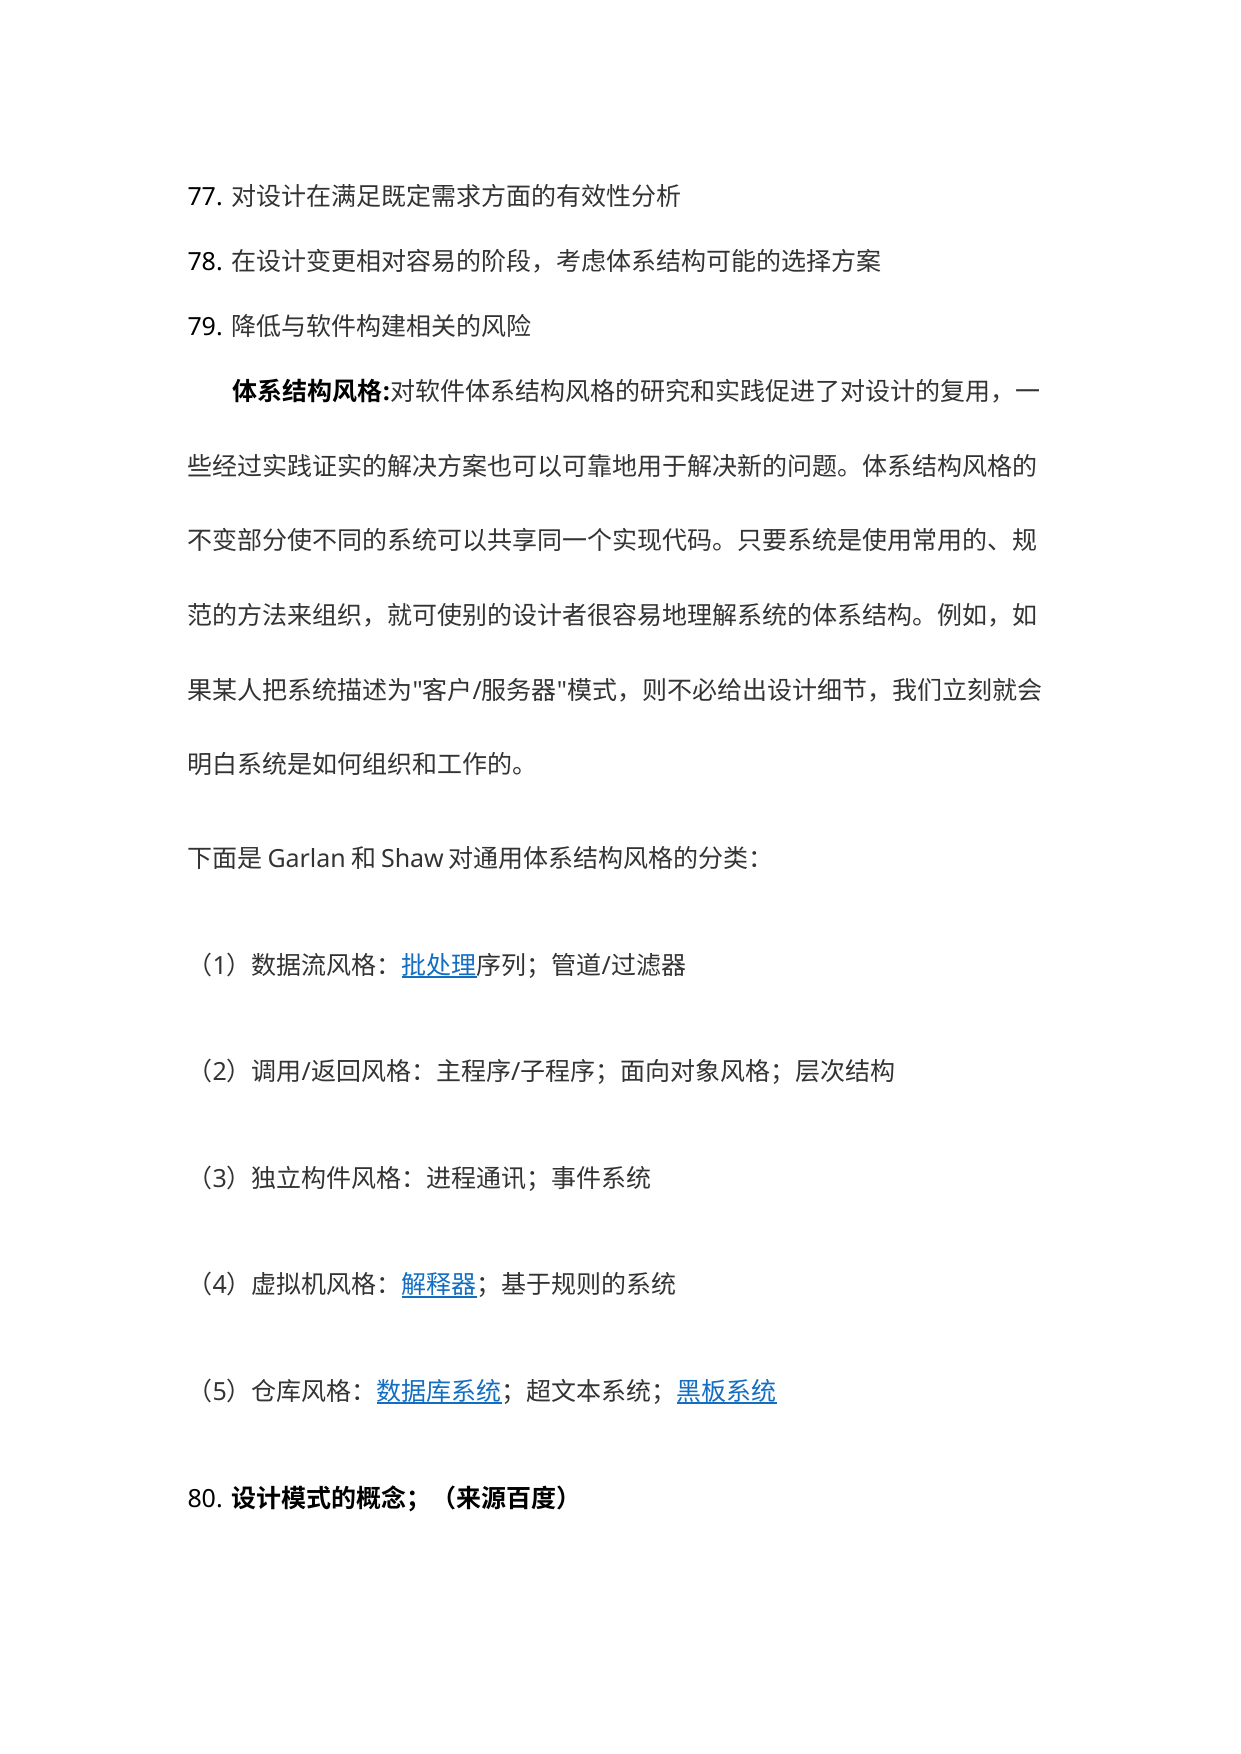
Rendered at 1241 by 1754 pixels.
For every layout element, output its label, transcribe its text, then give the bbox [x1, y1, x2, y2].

text （2）调用/返回风格：主程序/子程序；面向对象风格；层次结构 [187, 1037, 1053, 1102]
text 体系结构风格:对软件体系结构风格的研究和实践促进了对设计的复用，一些经过实践证实的解决方案也可以可靠地用于解决新的问题。体系结构风格的不变部分使不同的系统可以共享同一个实现代码。只要系统是使用常用的、规范的方法来组织，就可使别的设计者很容易地理解系统的体系结构。例如，如果某人把系统描述为"客户/服务器"模式，则不必给出设计细节，我们立刻就会明白系统是如何组织和工作的。 [187, 357, 1053, 795]
text （4）虚拟机风格：解释器；基于规则的系统 [187, 1251, 1053, 1316]
list 设计模式的概念；（来源百度） [187, 1464, 1053, 1529]
list 对设计在满足既定需求方面的有效性分析 [187, 162, 1053, 227]
list 降低与软件构建相关的风险 [187, 292, 1053, 357]
text （5）仓库风格：数据库系统；超文本系统；黑板系统 [187, 1357, 1053, 1422]
text 下面是Garlan和Shaw对通用体系结构风格的分类： [187, 824, 1053, 889]
list 在设计变更相对容易的阶段，考虑体系结构可能的选择方案 [187, 227, 1053, 292]
text （3）独立构件风格：进程通讯；事件系统 [187, 1144, 1053, 1209]
text （1）数据流风格：批处理序列；管道/过滤器 [187, 931, 1053, 996]
